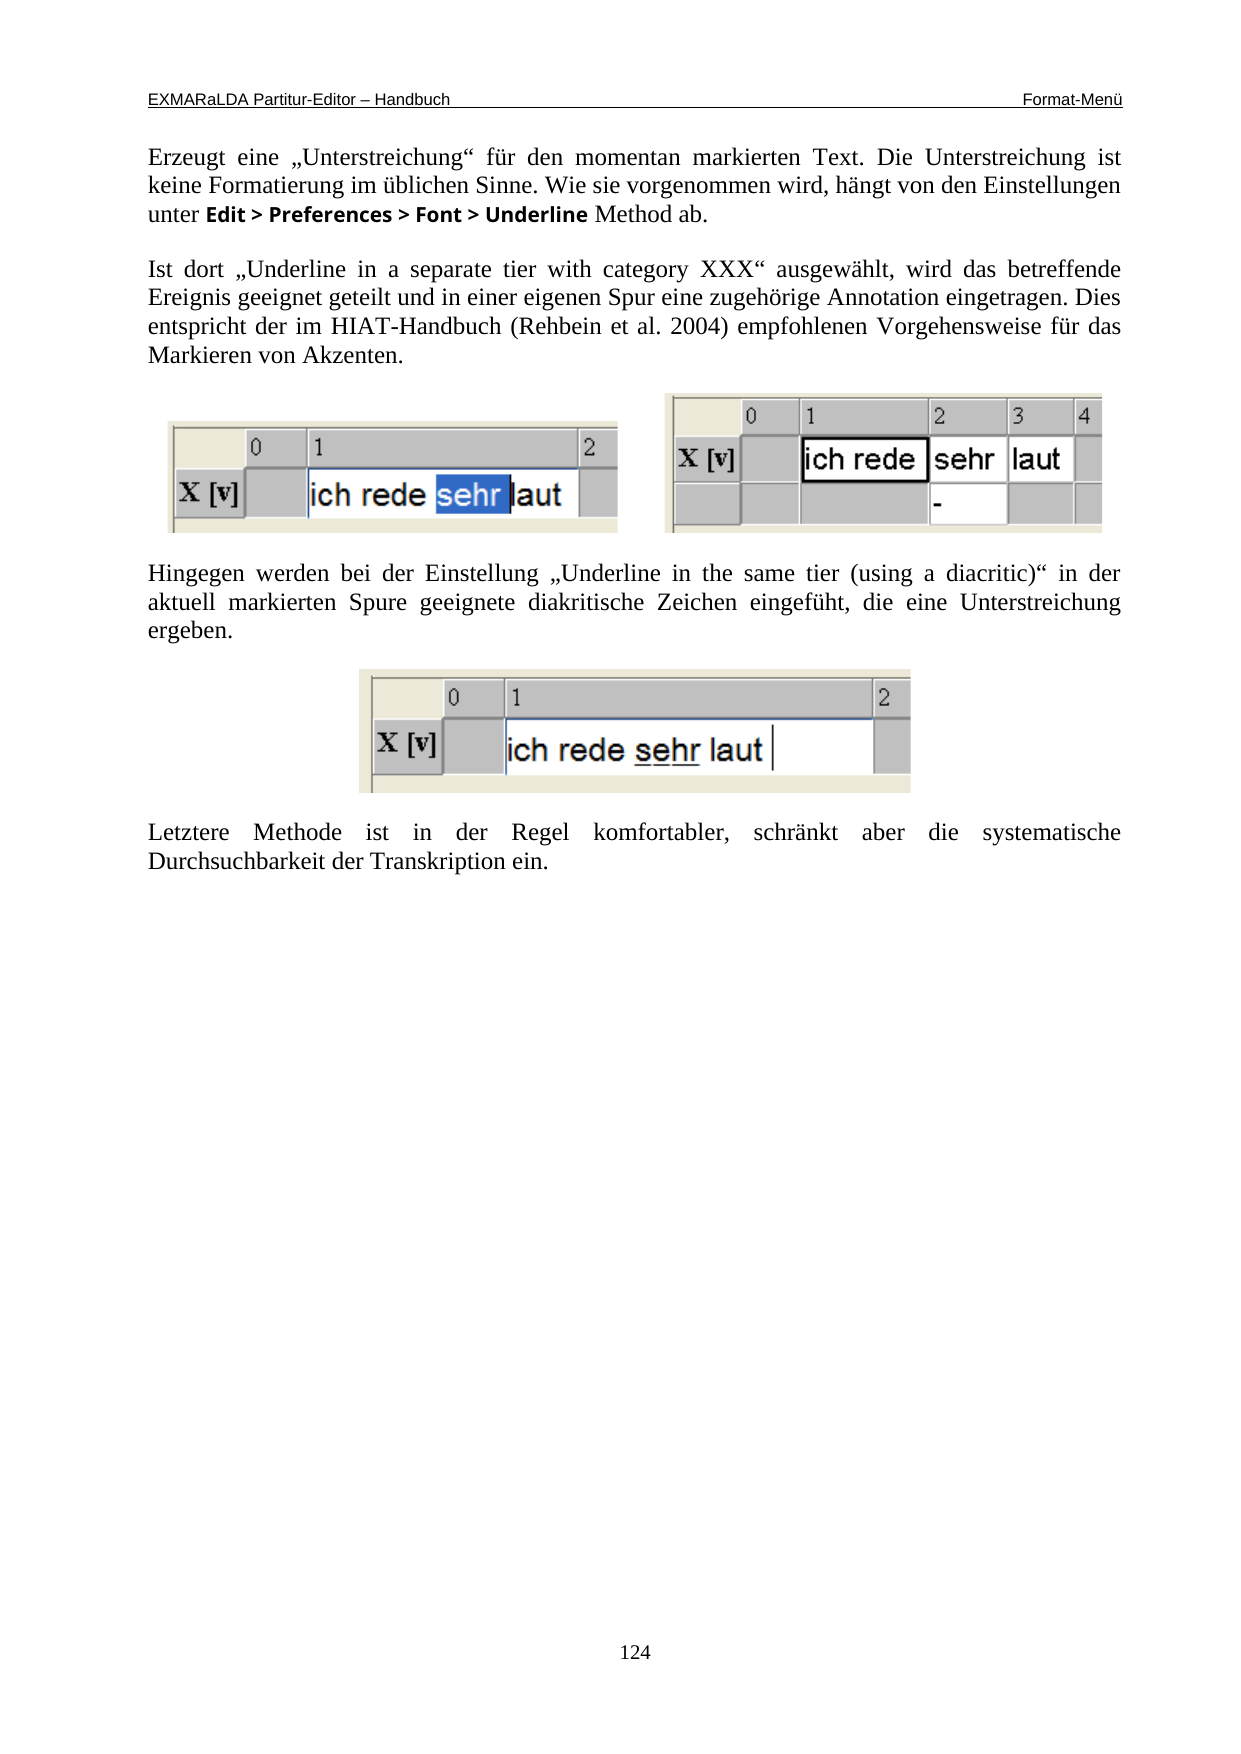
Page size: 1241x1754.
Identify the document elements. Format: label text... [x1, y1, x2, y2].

picture [167, 421, 618, 533]
text Erzeugt eine „Unterstreichung“ für den momentan markierten Text. Die Unterstreichung ist keine Formatierung im üblichen Sinne. Wie sie vorgenommen wird, hängt von den Einstellungen unter Edit > Preferences > Font > Underline Method ab. [148, 142, 1122, 229]
picture [359, 669, 911, 793]
picture [664, 393, 1103, 533]
text Letztere Methode ist in der Regel komfortabler, schränkt aber die systematische Durchsuchbarkeit der Transkription ein. [148, 817, 1122, 875]
text Hingegen werden bei der Einstellung „Underline in the same tier (using a diacritic)“ in der aktuell markierten Spure geeignete diakritische Zeichen eingefüht, die eine Unterstreichung ergeben. [148, 558, 1122, 644]
text Ist dort „Underline in a separate tier with category XXX“ ausgewählt, wird das betreffende Ereignis geeignet geteilt und in einer eigenen Spur eine zugehörige Annotation eingetragen. Dies entspricht der im HIAT-Handbuch (Rehbein et al. 2004) empfohlenen Vorgehensweise für das Markieren von Akzenten. [148, 254, 1122, 369]
